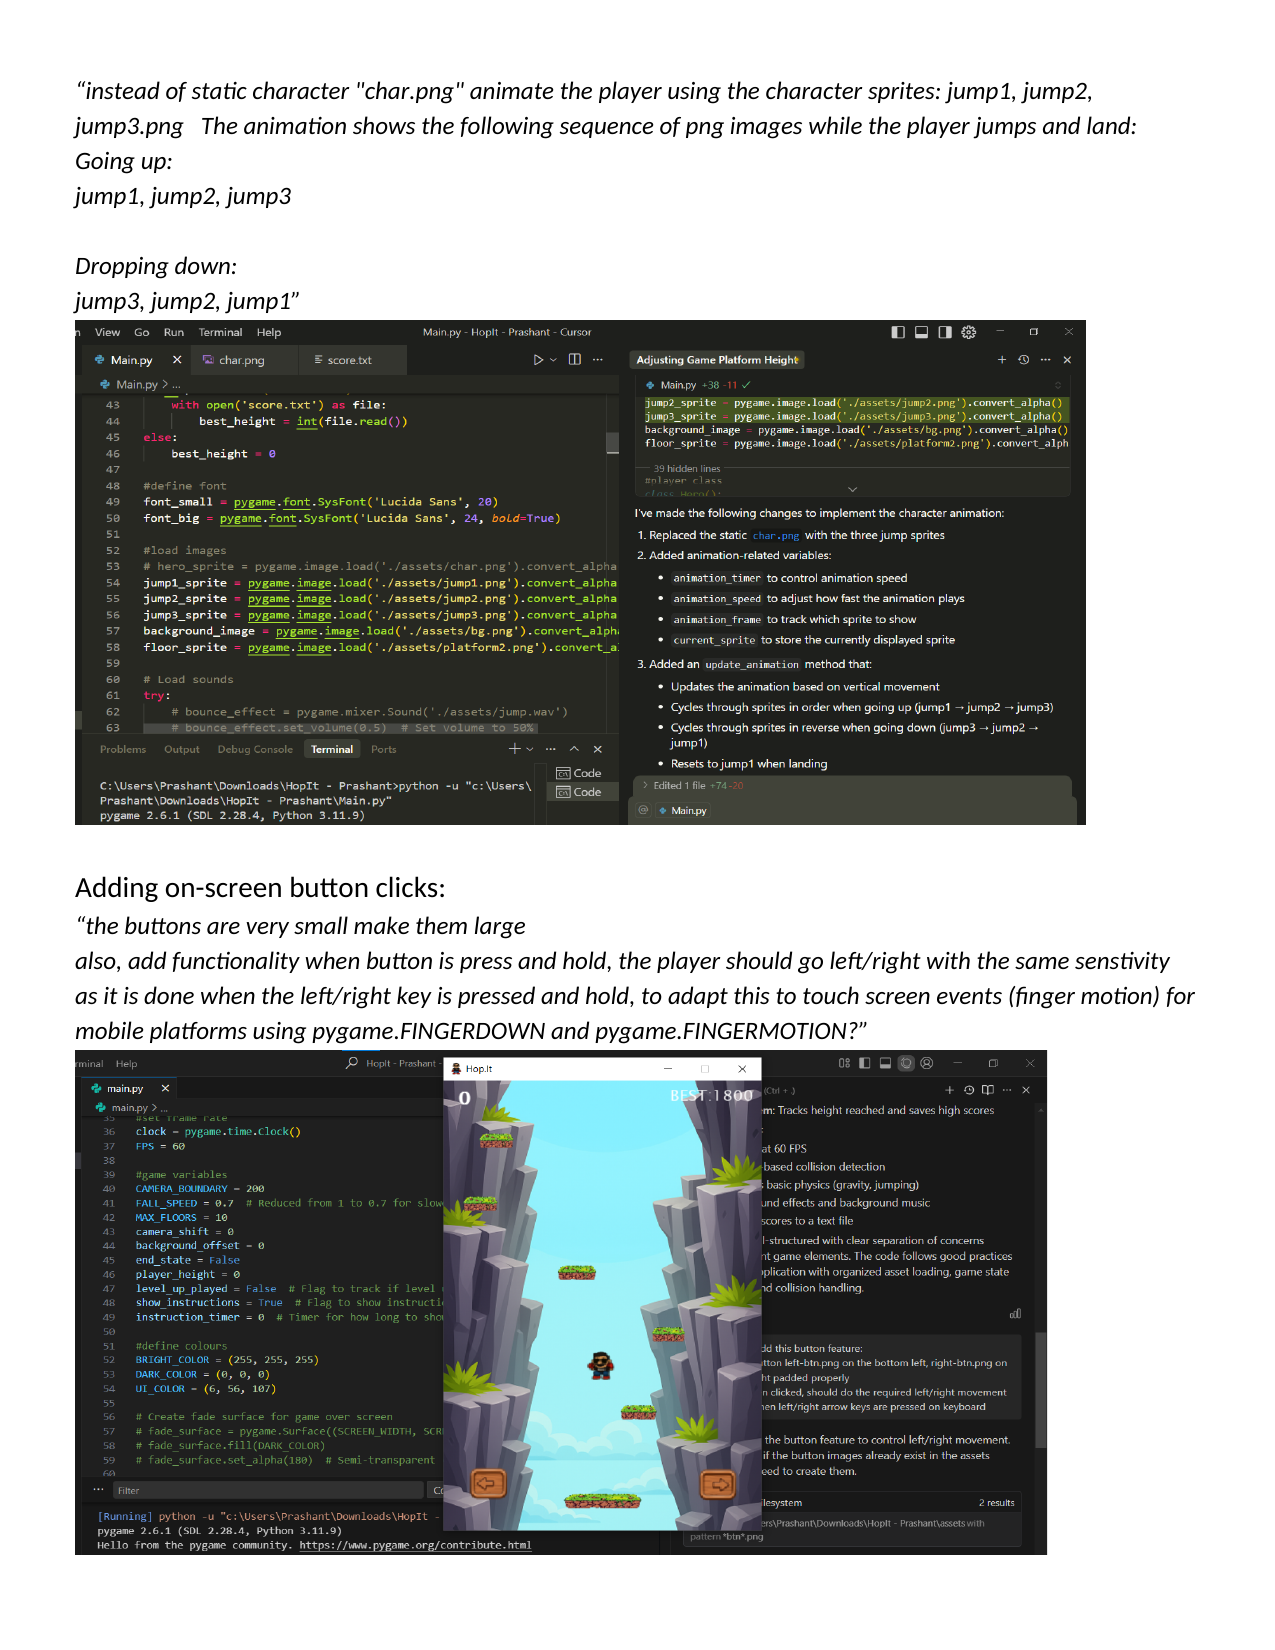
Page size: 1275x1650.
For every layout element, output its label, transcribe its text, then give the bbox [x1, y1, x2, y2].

text also, add functionality when button is press and hold, the player should go left/right with the same senstivity as it is done when the left/right key is pressed and hold, to adapt this to touch screen events (finger motion) for mobile platforms using pygame.FINGERDOWN and pygame.FINGERMOTION?” [75, 945, 1200, 1046]
text Adding on-screen button clicks: [75, 869, 1200, 905]
text “instead of static character "char.png" animate the player using the character sprites: jump1, jump2, jump3.png The animation shows the following sequence of png images while the player jumps and land: [75, 75, 1200, 141]
text Going up: [75, 145, 1200, 176]
text “the buttons are very small make them large [75, 910, 1200, 941]
text jump3, jump2, jump1” [75, 285, 1200, 316]
text jump1, jump2, jump3 [75, 180, 1200, 211]
text Dropping down: [75, 250, 1200, 281]
picture [75, 1050, 1048, 1555]
picture [75, 320, 1086, 825]
